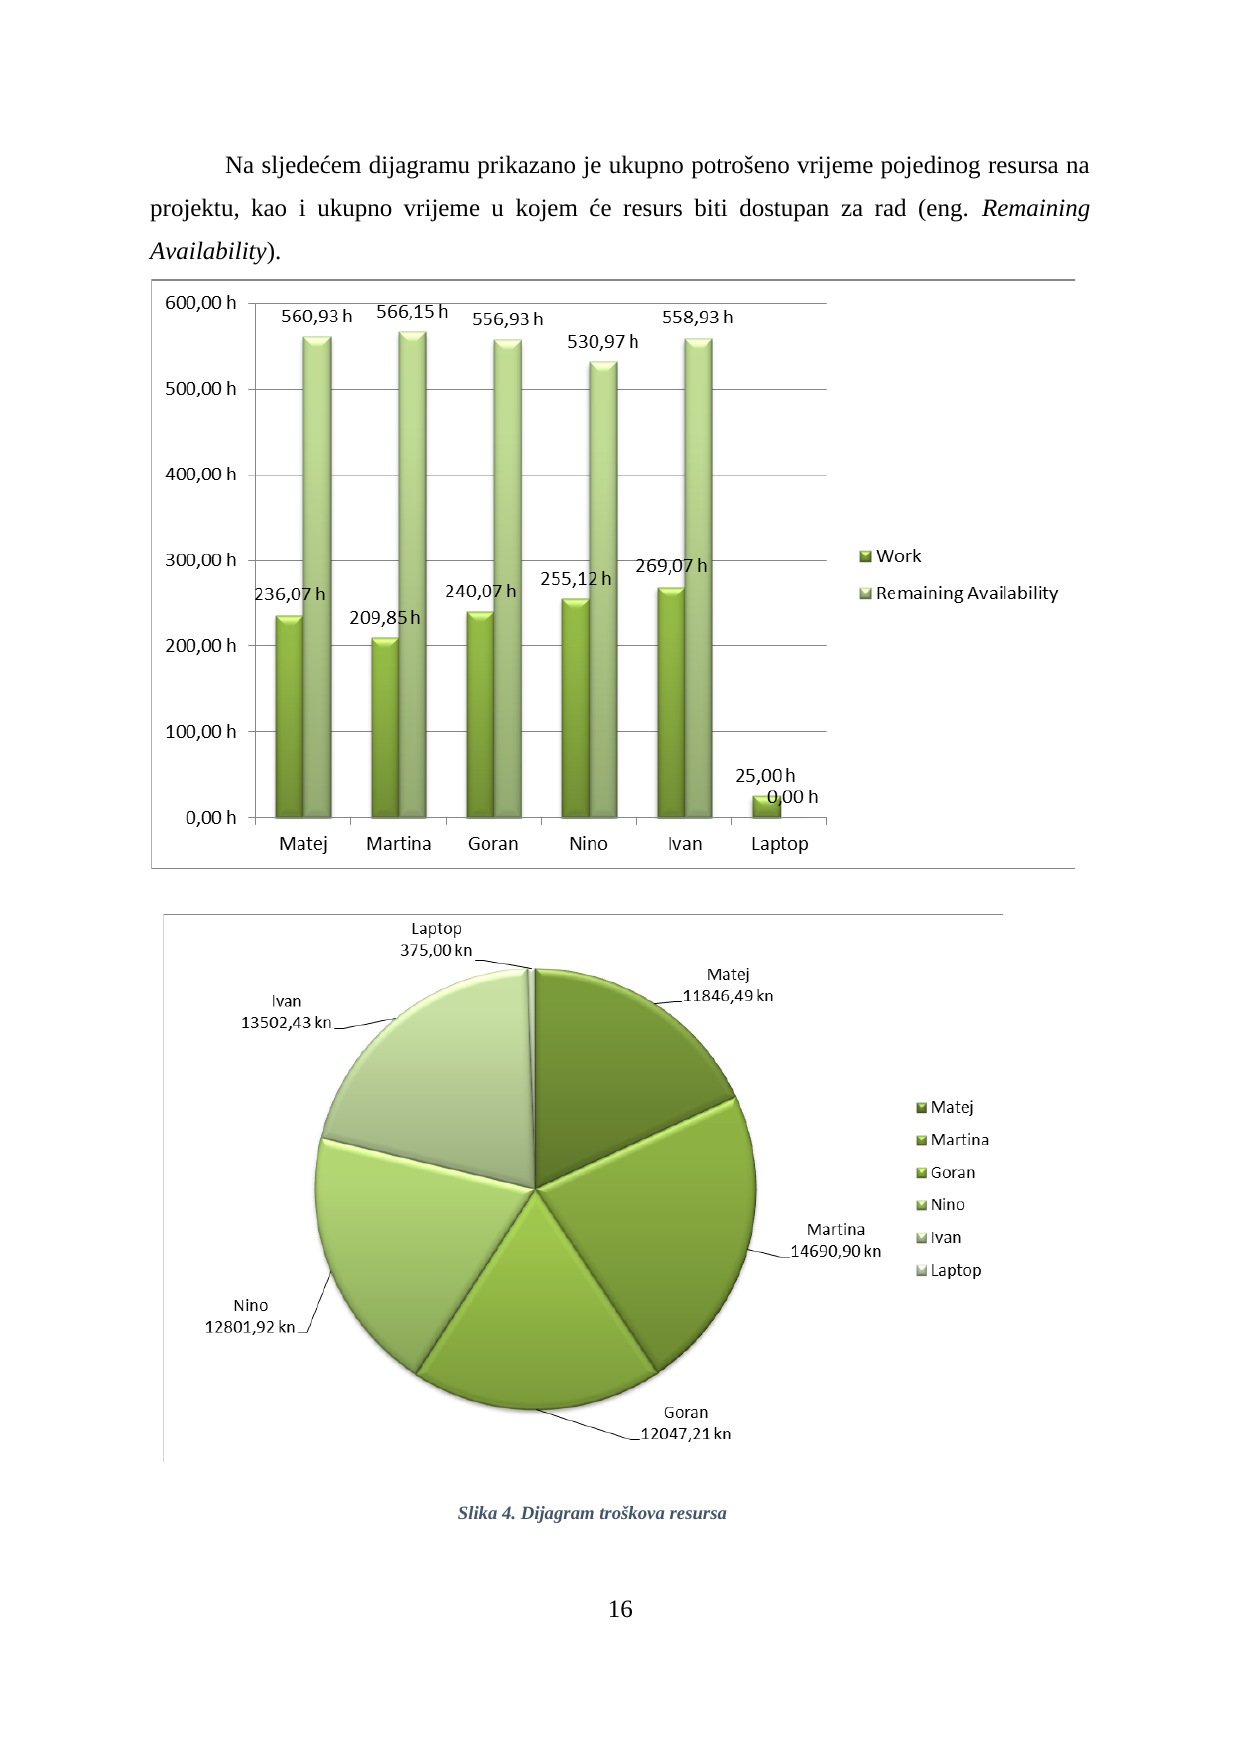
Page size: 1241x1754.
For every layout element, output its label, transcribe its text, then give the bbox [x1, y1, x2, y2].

picture [150, 279, 1074, 867]
text Na sljedećem dijagramu prikazano je ukupno potrošeno vrijeme pojedinog resursa na projektu, kao i ukupno vrijeme u kojem će resurs biti dostupan za rad (eng. Remaining Availability). [150, 150, 1090, 265]
picture [162, 914, 1002, 1461]
